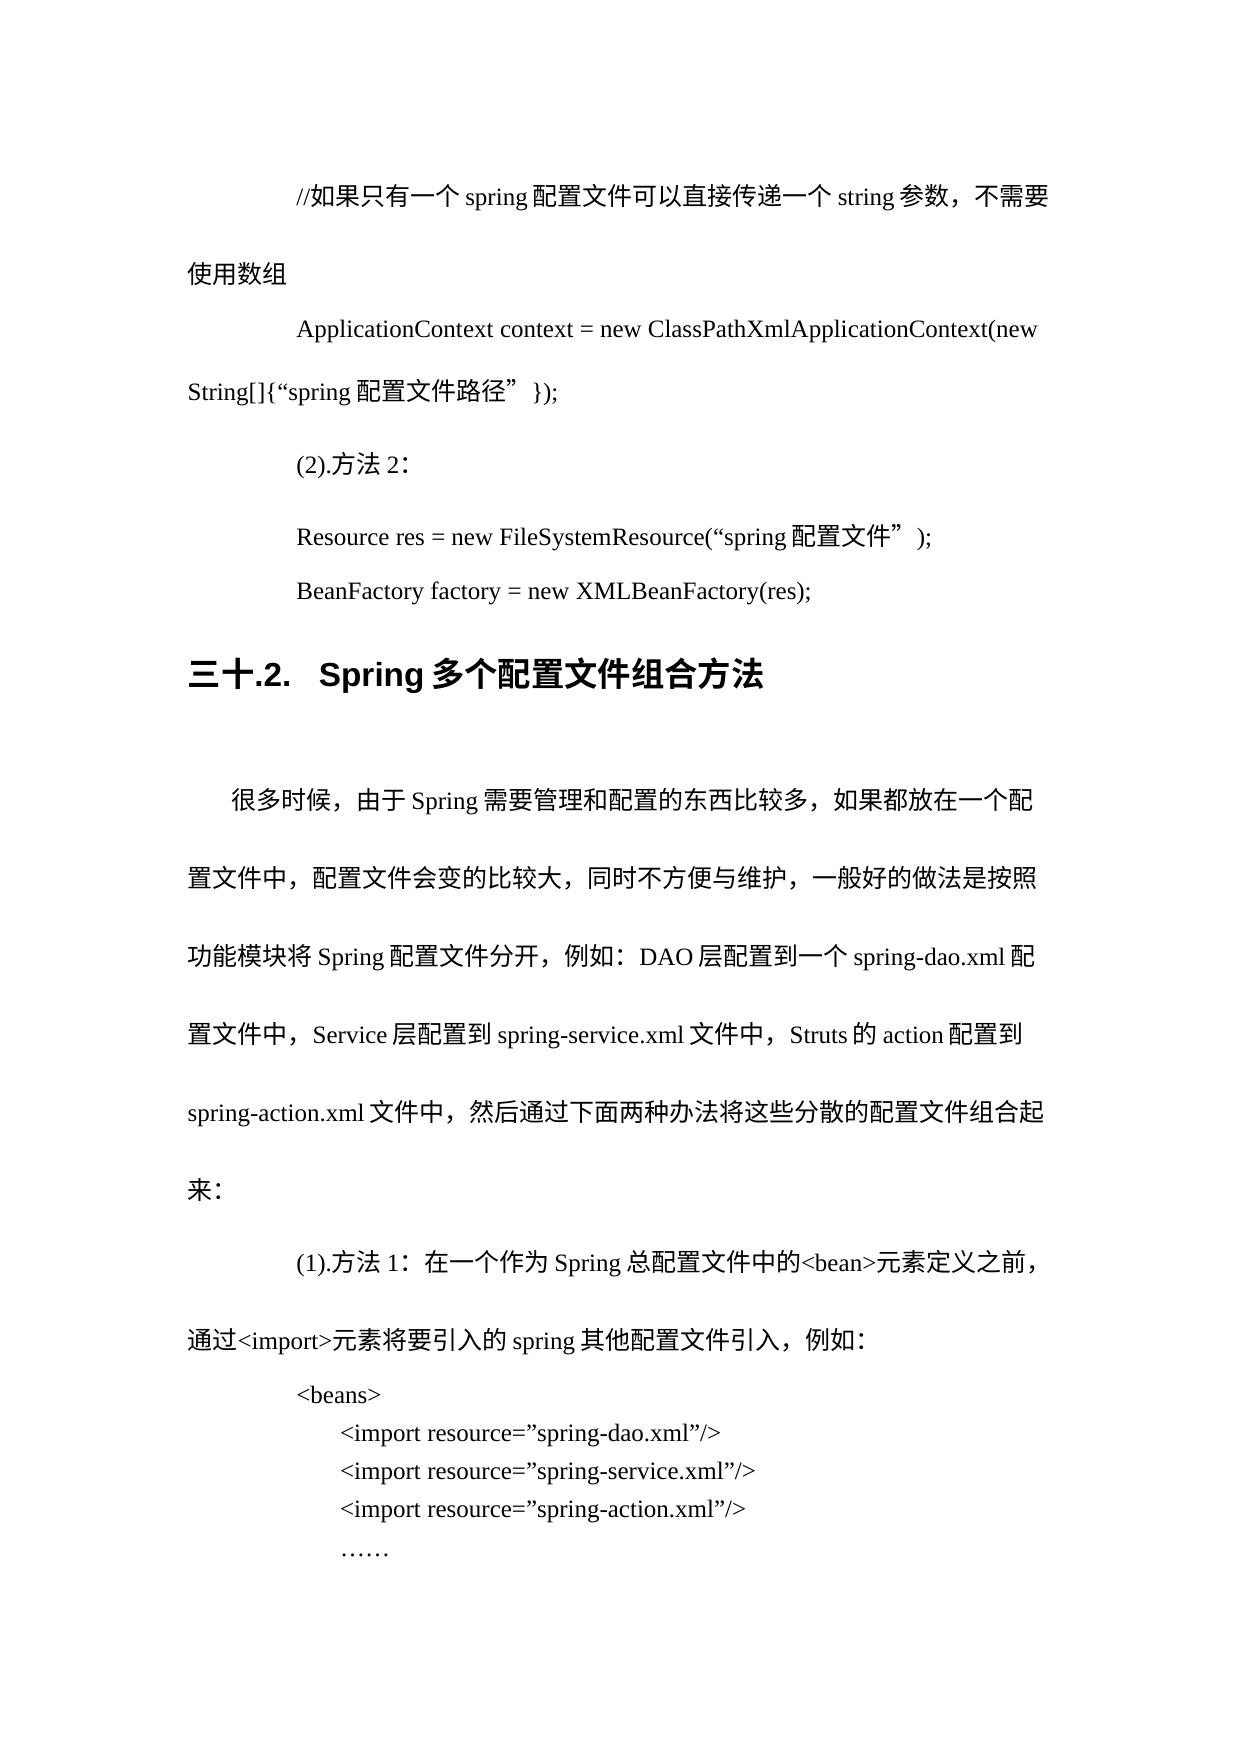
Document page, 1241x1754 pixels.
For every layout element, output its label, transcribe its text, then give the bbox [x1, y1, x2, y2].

text ApplicationContext context = new ClassPathXmlApplicationContext(new String[]{“spring配置文件路径”}); [187, 312, 1053, 422]
text Resource res = new FileSystemResource(“spring配置文件”); [187, 502, 1053, 567]
text //如果只有一个spring配置文件可以直接传递一个string参数，不需要使用数组 [187, 162, 1053, 305]
text 很多时候，由于Spring需要管理和配置的东西比较多，如果都放在一个配置文件中，配置文件会变的比较大，同时不方便与维护，一般好的做法是按照功能模块将Spring配置文件分开，例如：DAO层配置到一个spring-dao.xml配置文件中，Service层配置到spring-service.xml文件中，Struts的action配置到spring-action.xml文件中，然后通过下面两种办法将这些分散的配置文件组合起来： [187, 766, 1053, 1221]
subtitle Spring多个配置文件组合方法 [187, 639, 1053, 704]
text BeanFactory factory = new XMLBeanFactory(res); [187, 574, 1053, 607]
text (2).方法2： [187, 430, 1053, 495]
text …… [187, 1531, 1053, 1563]
text <beans> [187, 1378, 1053, 1411]
text <import resource=”spring-service.xml”/> [187, 1454, 1053, 1487]
text <import resource=”spring-dao.xml”/> [187, 1416, 1053, 1449]
text <import resource=”spring-action.xml”/> [187, 1493, 1053, 1525]
text (1).方法1：在一个作为Spring总配置文件中的<bean>元素定义之前，通过<import>元素将要引入的spring其他配置文件引入，例如： [187, 1228, 1053, 1371]
